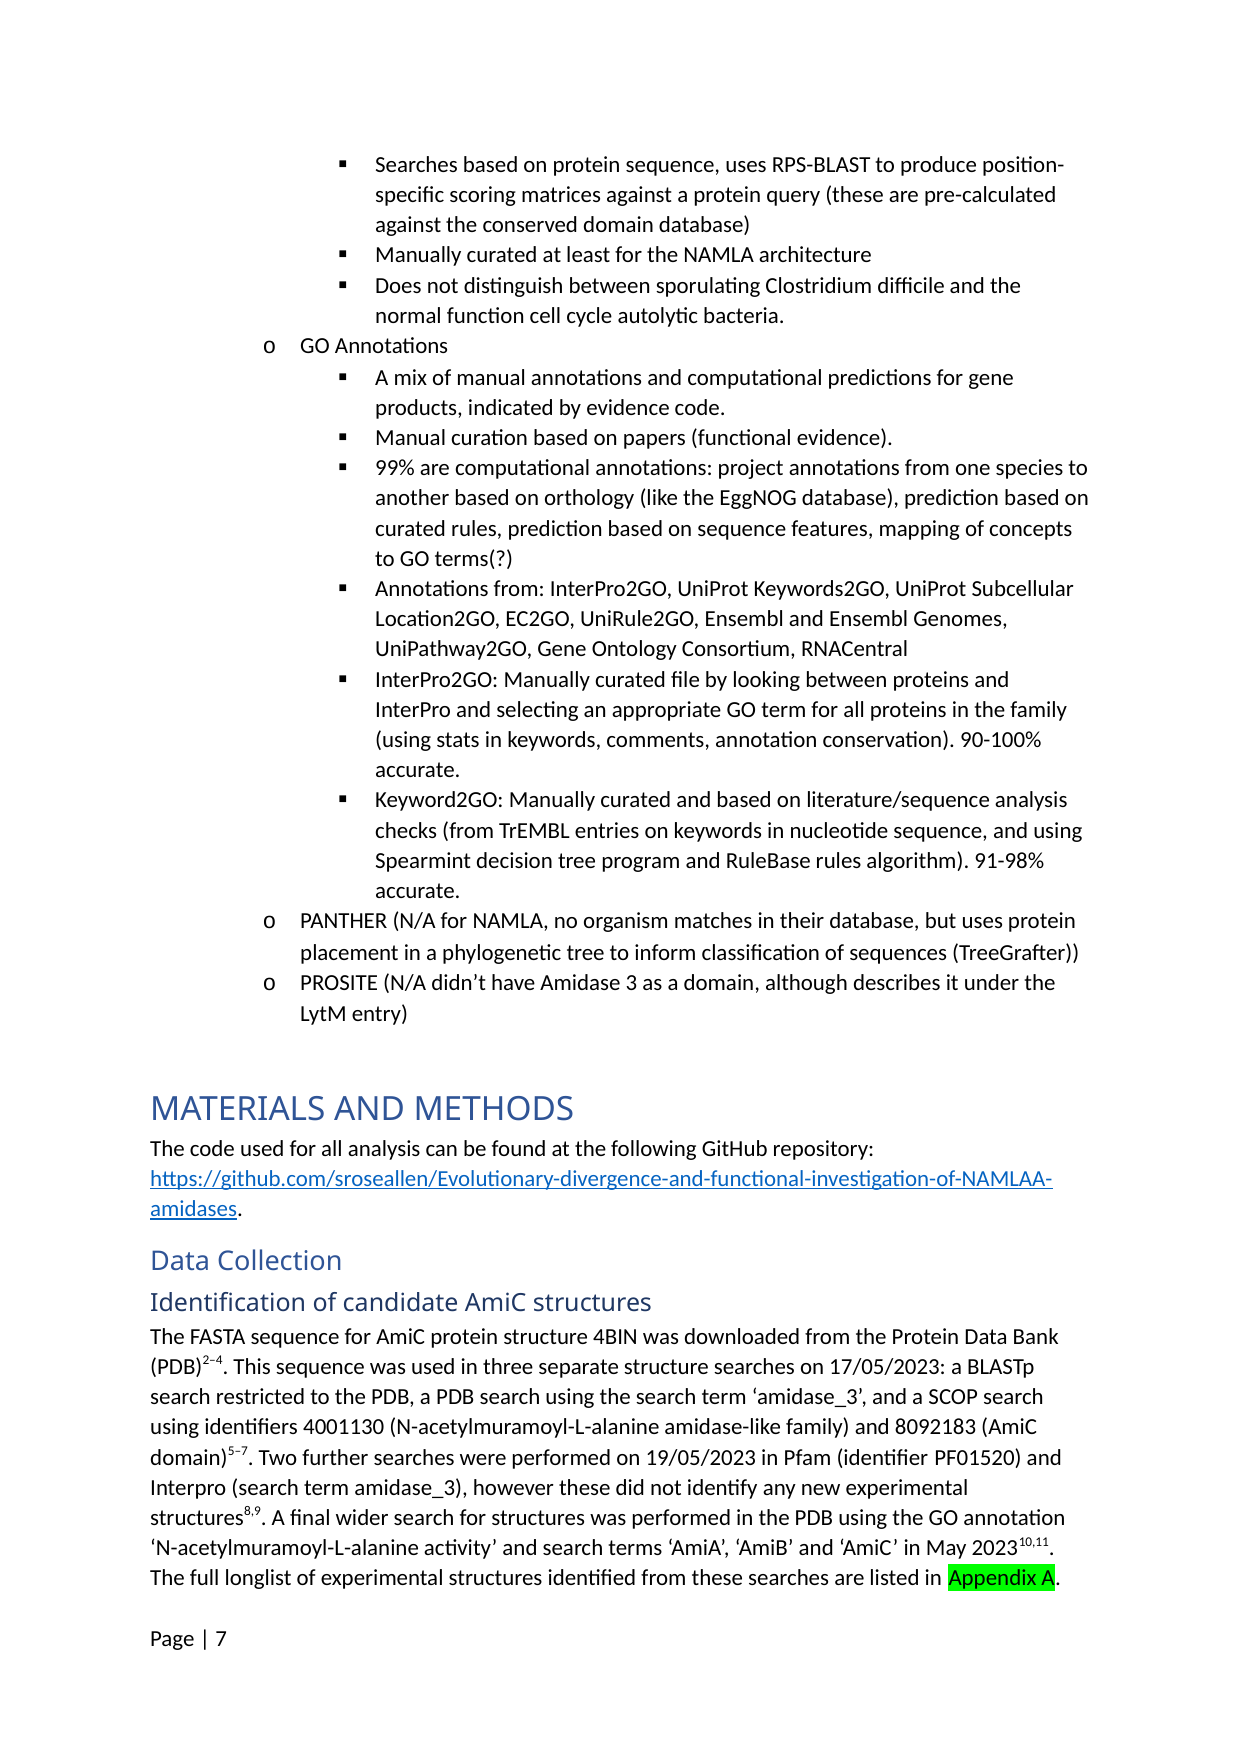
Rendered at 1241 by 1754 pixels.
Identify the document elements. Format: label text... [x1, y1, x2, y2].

list Manual curation based on papers (functional evidence). [337, 423, 1090, 451]
list Does not distinguish between sporulating Clostridium difficile and the normal function cell cycle autolytic bacteria. [337, 271, 1090, 329]
list Annotations from: InterPro2GO, UniProt Keywords2GO, UniProt Subcellular Location2GO, EC2GO, UniRule2GO, Ensembl and Ensembl Genomes, UniPathway2GO, Gene Ontology Consortium, RNACentral [337, 574, 1090, 663]
text The FASTA sequence for AmiC protein structure 4BIN was downloaded from the Protein Data Bank (PDB)2–4. This sequence was used in three separate structure searches on 17/05/2023: a BLASTp search restricted to the PDB, a PDB search using the search term ‘amidase_3’, and a SCOP search using identifiers 4001130 (N-acetylmuramoyl-L-alanine amidase-like family) and 8092183 (AmiC domain)5–7. Two further searches were performed on 19/05/2023 in Pfam (identifier PF01520) and Interpro (search term amidase_3), however these did not identify any new experimental structures8,9. A final wider search for structures was performed in the PDB using the GO annotation ‘N-acetylmuramoyl-L-alanine activity’ and search terms ‘AmiA’, ‘AmiB’ and ‘AmiC’ in May 202310,11. The full longlist of experimental structures identified from these searches are listed in Appendix A. [150, 1322, 1090, 1591]
list PROSITE (N/A didn’t have Amidase 3 as a domain, although describes it under the LytM entry) [262, 968, 1090, 1027]
list Searches based on protein sequence, uses RPS-BLAST to produce position-specific scoring matrices against a protein query (these are pre-calculated against the conserved domain database) [337, 150, 1090, 238]
list PANTHER (N/A for NAMLA, no organism matches in their database, but uses protein placement in a phylogenetic tree to inform classification of sequences (TreeGrafter)) [262, 906, 1090, 966]
text The code used for all analysis can be found at the following GitHub repository: https://github.com/sroseallen/Evolutionary-divergence-and-functional-investigation-of-NAMLAA-amidases. [150, 1134, 1090, 1222]
list 99% are computational annotations: project annotations from one species to another based on orthology (like the EggNOG database), prediction based on curated rules, prediction based on sequence features, mapping of concepts to GO terms(?) [337, 453, 1090, 572]
subtitle Identification of candidate AmiC structures [150, 1285, 1090, 1319]
list Keyword2GO: Manually curated and based on literature/sequence analysis checks (from TrEMBL entries on keywords in nucleotide sequence, and using Spearmint decision tree program and RuleBase rules algorithm). 91-98% accurate. [337, 786, 1090, 904]
subtitle Data Collection [150, 1241, 1090, 1278]
list InterPro2GO: Manually curated file by looking between proteins and InterPro and selecting an appropriate GO term for all proteins in the family (using stats in keywords, comments, annotation conservation). 90-100% accurate. [337, 665, 1090, 783]
list A mix of manual annotations and computational predictions for gene products, indicated by evidence code. [337, 363, 1090, 421]
subtitle MATERIALS AND METHODS [150, 1085, 1090, 1130]
list GO Annotations [262, 331, 1090, 360]
list Manually curated at least for the NAMLA architecture [337, 241, 1090, 269]
